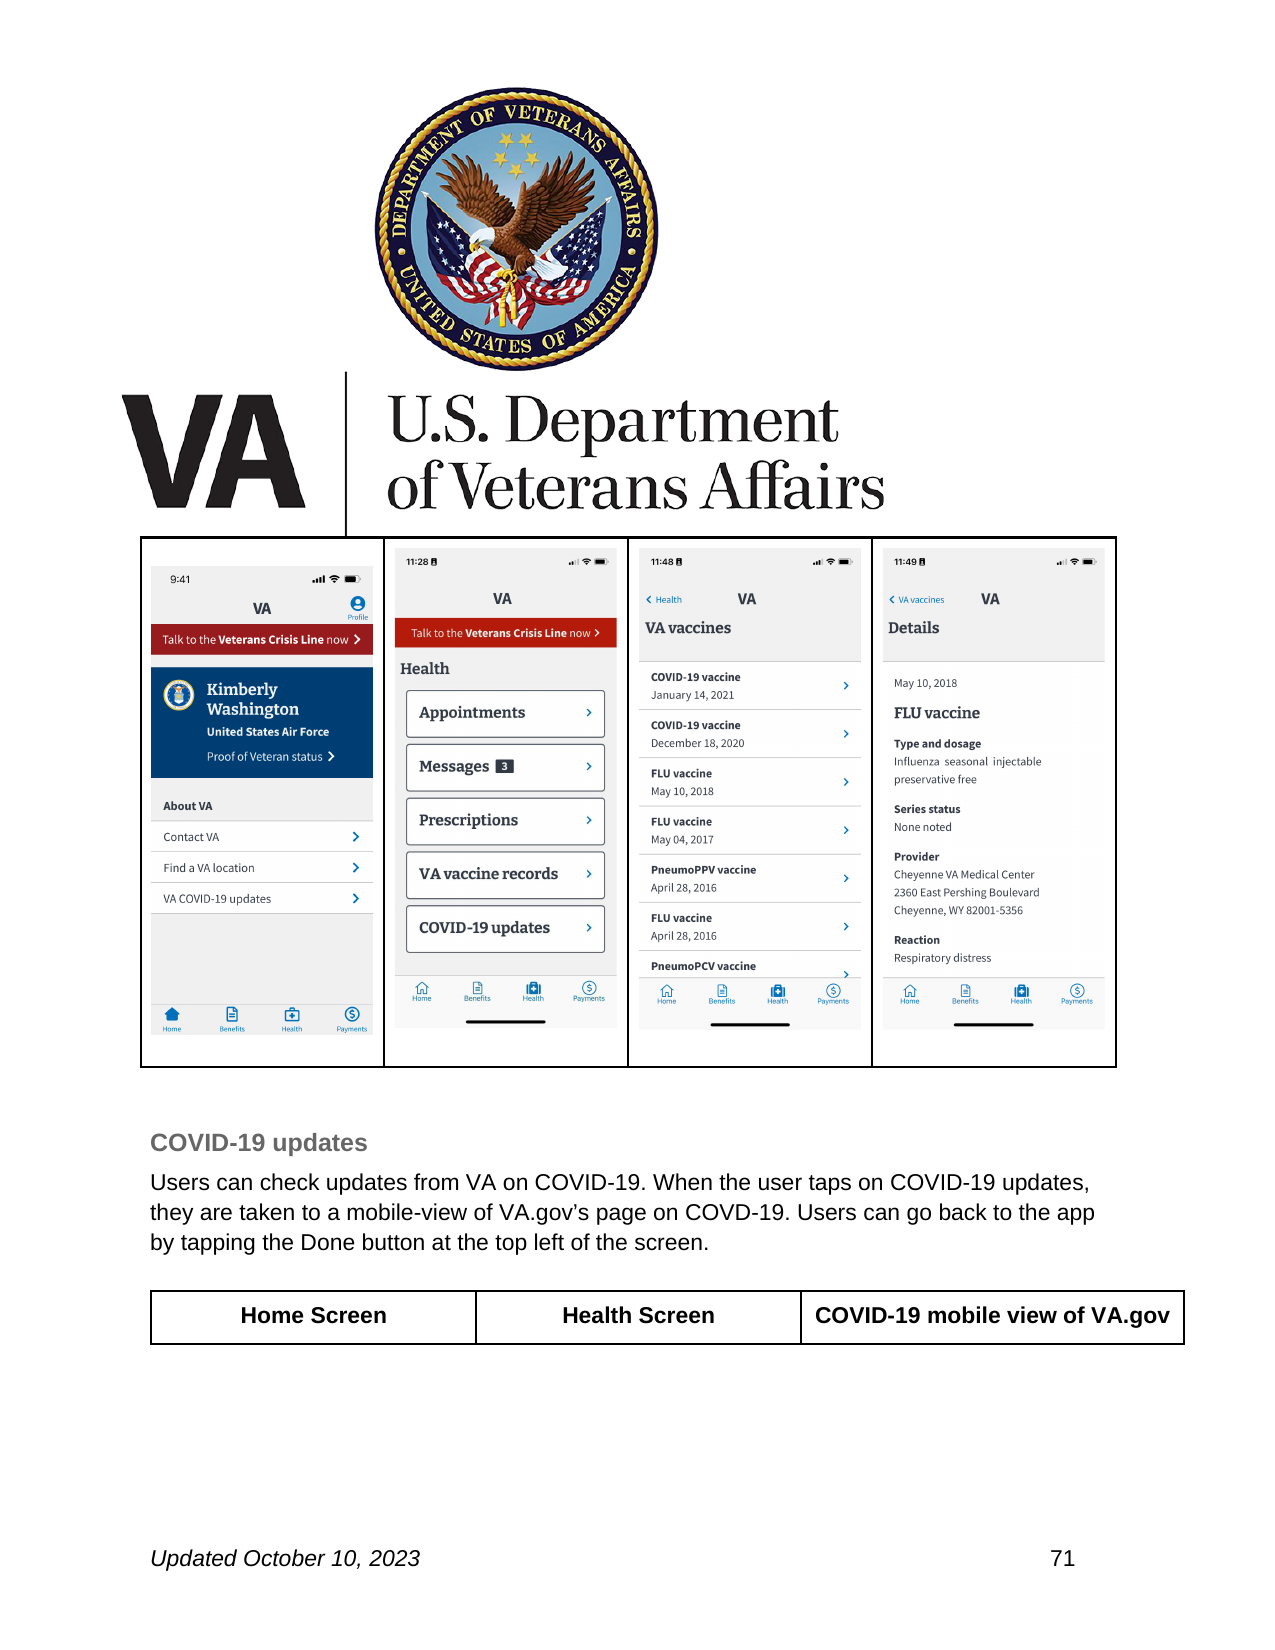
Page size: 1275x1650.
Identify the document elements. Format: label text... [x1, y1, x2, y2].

table_cell [873, 539, 1115, 1066]
table_header Health Screen [477, 1292, 800, 1343]
picture [639, 548, 861, 1030]
table_cell [629, 539, 871, 1066]
picture [151, 566, 373, 1035]
text Users can check updates from VA on COVID-19. When the user taps on COVID-19 updates, they are taken to a mobile-view of VA.gov’s page on COVD-19. Users can go back to the app by tapping the Done button at the top left of the screen. [150, 1169, 1125, 1256]
picture [394, 548, 617, 1028]
table_cell [142, 539, 383, 1066]
table_header Home Screen [152, 1292, 475, 1343]
picture [121, 75, 884, 537]
table_header COVID-19 mobile view of VA.gov [802, 1292, 1183, 1343]
picture [882, 548, 1105, 1030]
subtitle COVID-19 updates [150, 1127, 1125, 1156]
table_cell [385, 539, 627, 1066]
